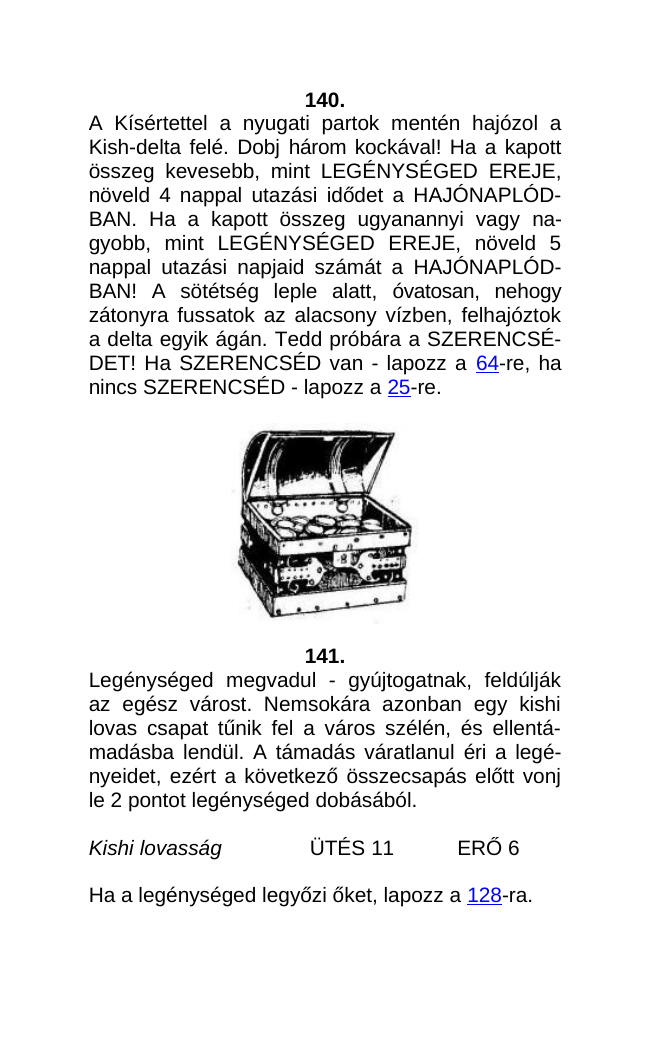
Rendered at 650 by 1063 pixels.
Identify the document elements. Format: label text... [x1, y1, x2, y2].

text A Kísértettel a nyugati partok mentén hajózol a Kish-delta felé. Dobj három kockával! Ha a kapott összeg kevesebb, mint LEGÉNYSÉGED EREJE, növeld 4 nappal utazási idődet a HAJÓNAPLÓD- BAN. Ha a kapott összeg ugyanannyi vagy na- gyobb, mint LEGÉNYSÉGED EREJE, növeld 5 nappal utazási napjaid számát a HAJÓNAPLÓD- BAN! A sötétség leple alatt, óvatosan, nehogy zátonyra fussatok az alacsony vízben, felhajóztok a delta egyik ágán. Tedd próbára a SZERENCSÉ- DET! Ha SZERENCSÉD van - lapozz a 64-re, ha nincs SZERENCSÉD - lapozz a 25-re. [88, 111, 562, 398]
text Legénységed megvadul - gyújtogatnak, feldúlják az egész várost. Nemsokára azonban egy kishi lovas csapat tűnik fel a város szélén, és ellentá- madásba lendül. A támadás váratlanul éri a legé- nyeidet, ezért a következő összecsapás előtt vonj le 2 pontot legénységed dobásából. [88, 668, 561, 812]
picture [230, 423, 419, 624]
text Kishi lovasság ÜTÉS 11 ERŐ 6 Ha a legénységed legyőzi őket, lapozz a 128-ra. [88, 835, 534, 907]
